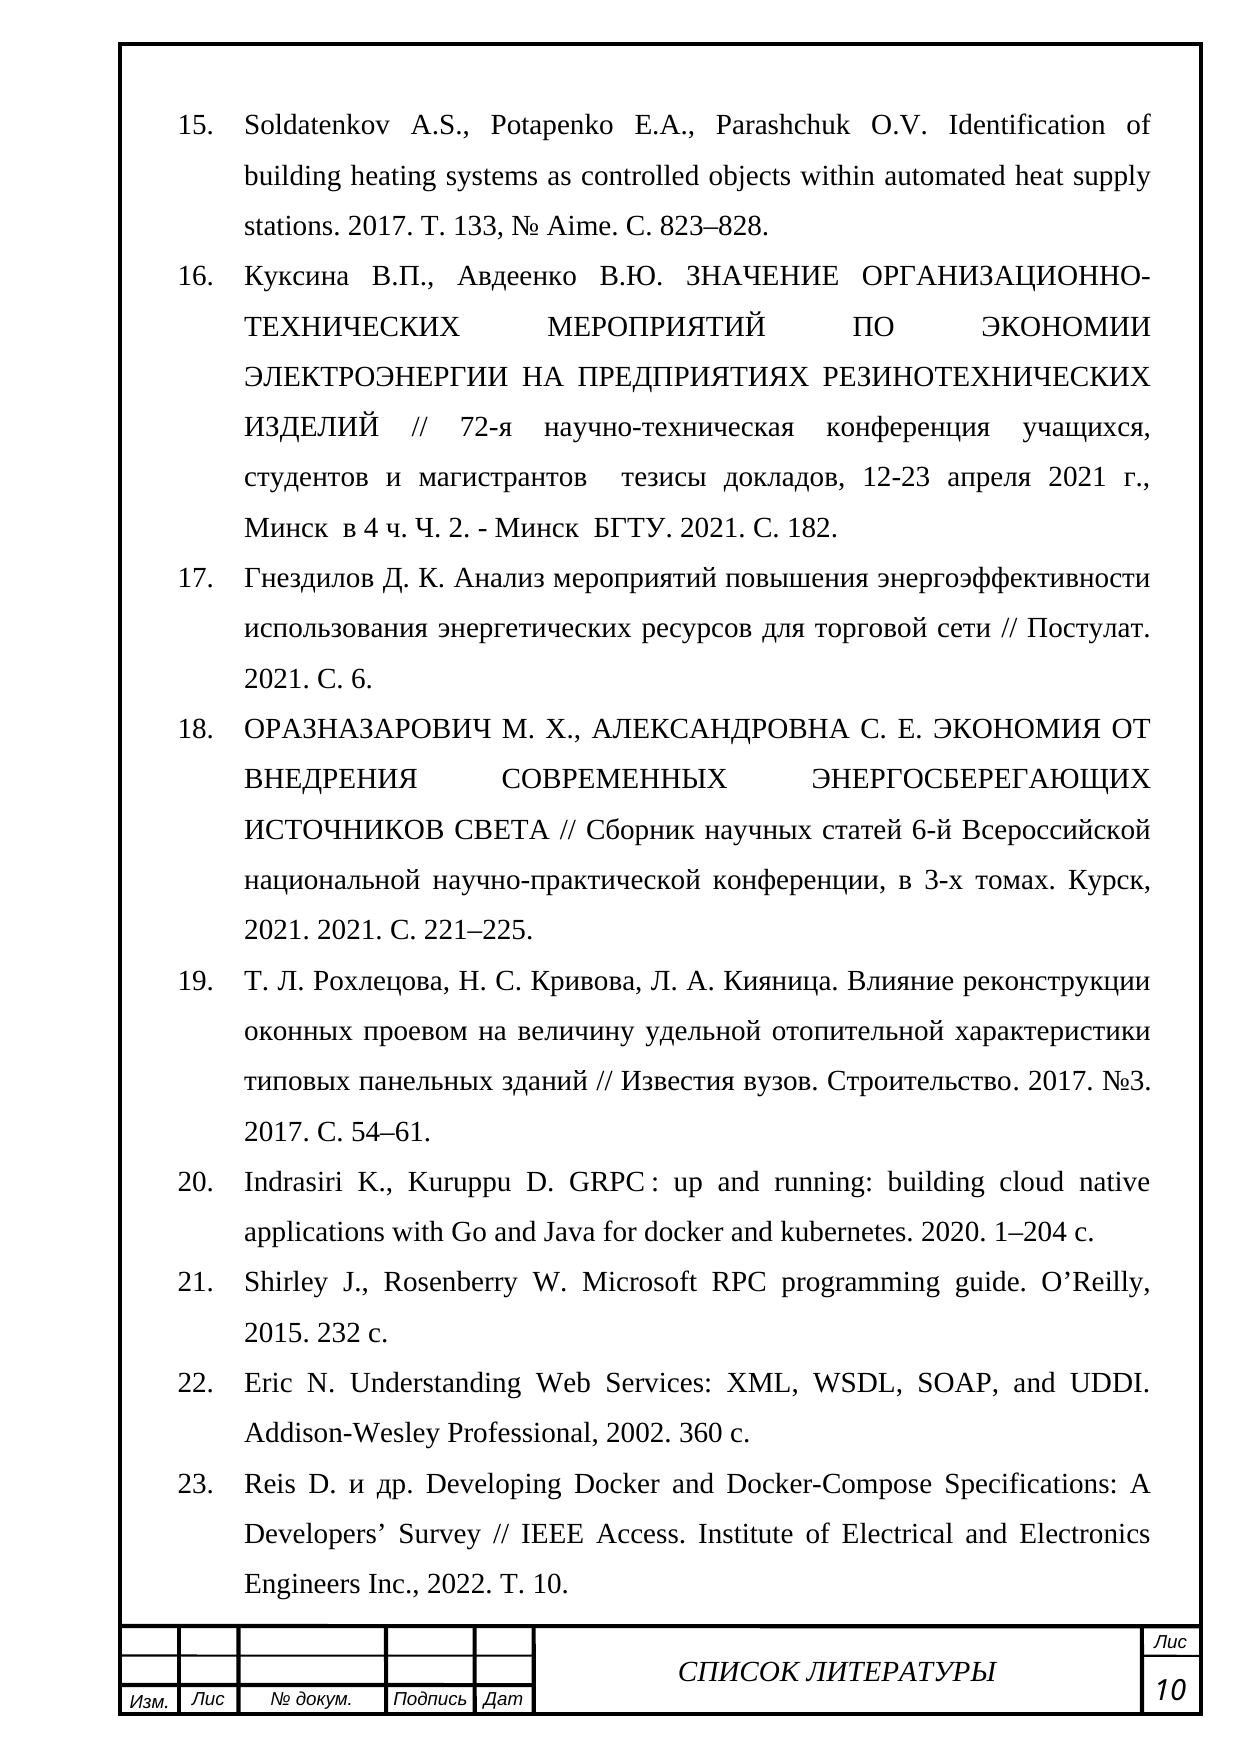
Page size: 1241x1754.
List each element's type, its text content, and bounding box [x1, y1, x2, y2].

text 21. Shirley J., Rosenberry W. Microsoft RPC programming guide. O’Reilly, 2015. 232 с. [177, 1264, 1152, 1348]
text 23. Reis D. и др. Developing Docker and Docker-Compose Specifications: A Developers’ Survey // IEEE Access. Institute of Electrical and Electronics Engineers Inc., 2022. Т. 10. [177, 1466, 1152, 1600]
text 19. Т. Л. Рохлецова, Н. С. Кривова, Л. А. Кияница. Влияние реконструкции оконных проевом на величину удельной отопительной характеристики типовых панельных зданий // Известия вузов. Строительство. 2017. №3. 2017. С. 54–61. [177, 963, 1152, 1147]
text 22. Eric N. Understanding Web Services: XML, WSDL, SOAP, and UDDI. Addison-Wesley Professional, 2002. 360 с. [177, 1365, 1152, 1449]
text 18. ОРАЗНАЗАРОВИЧ М. Х., АЛЕКСАНДРОВНА С. Е. ЭКОНОМИЯ ОТ ВНЕДРЕНИЯ СОВРЕМЕННЫХ ЭНЕРГОСБЕРЕГАЮЩИХ ИСТОЧНИКОВ СВЕТА // Сборник научных статей 6-й Всероссийской национальной научно-практической конференции, в 3-х томах. Курск, 2021. 2021. С. 221–225. [177, 711, 1152, 946]
text 17. Гнездилов Д. К. Анализ мероприятий повышения энергоэффективности использования энергетических ресурсов для торговой сети // Постулат. 2021. С. 6. [177, 560, 1152, 694]
text 16. Куксина В.П., Авдеенко В.Ю. ЗНАЧЕНИЕ ОРГАНИЗАЦИОННО-ТЕХНИЧЕСКИХ МЕРОПРИЯТИЙ ПО ЭКОНОМИИ ЭЛЕКТРОЭНЕРГИИ НА ПРЕДПРИЯТИЯХ РЕЗИНОТЕХНИЧЕСКИХ ИЗДЕЛИЙ // 72-я научно-техническая конференция учащихся, студентов и магистрантов тезисы докладов, 12-23 апреля 2021 г., Минск в 4 ч. Ч. 2. - Минск БГТУ. 2021. С. 182. [177, 258, 1152, 543]
text 20. Indrasiri K., Kuruppu D. GRPC : up and running: building cloud native applications with Go and Java for docker and kubernetes. 2020. 1–204 с. [177, 1164, 1152, 1248]
text 15. Soldatenkov A.S., Potapenko E.A., Parashchuk O.V. Identification of building heating systems as controlled objects within automated heat supply stations. 2017. Т. 133, № Aime. С. 823–828. [177, 107, 1152, 242]
